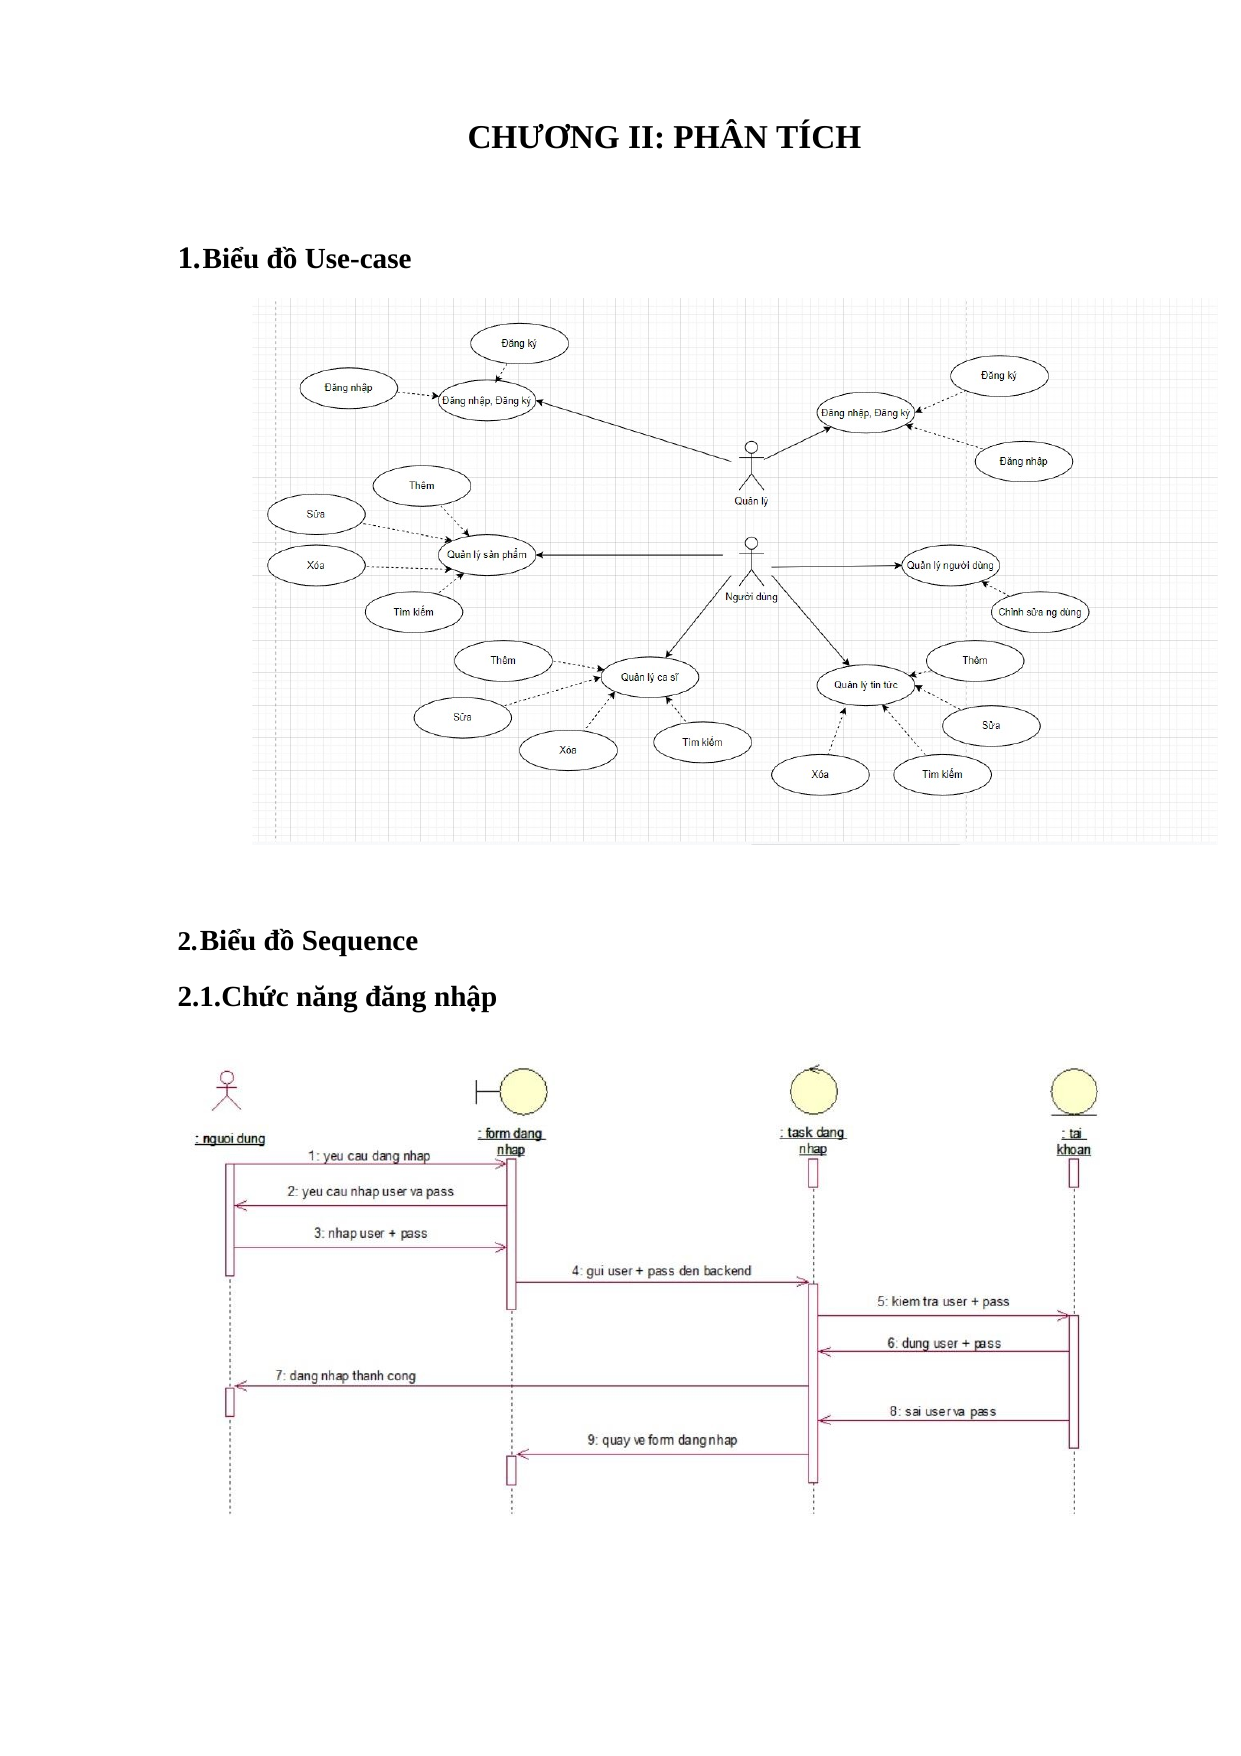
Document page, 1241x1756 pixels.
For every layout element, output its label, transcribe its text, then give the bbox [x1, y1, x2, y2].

subtitle CHƯƠNG II: PHÂN TÍCH [467, 118, 1238, 156]
list Biểu đồ Sequence 2.1.Chức năng đăng nhập [177, 923, 498, 1012]
picture [190, 1059, 1101, 1516]
picture [252, 298, 1218, 845]
subtitle Biểu đồ Use-case [177, 239, 1238, 275]
